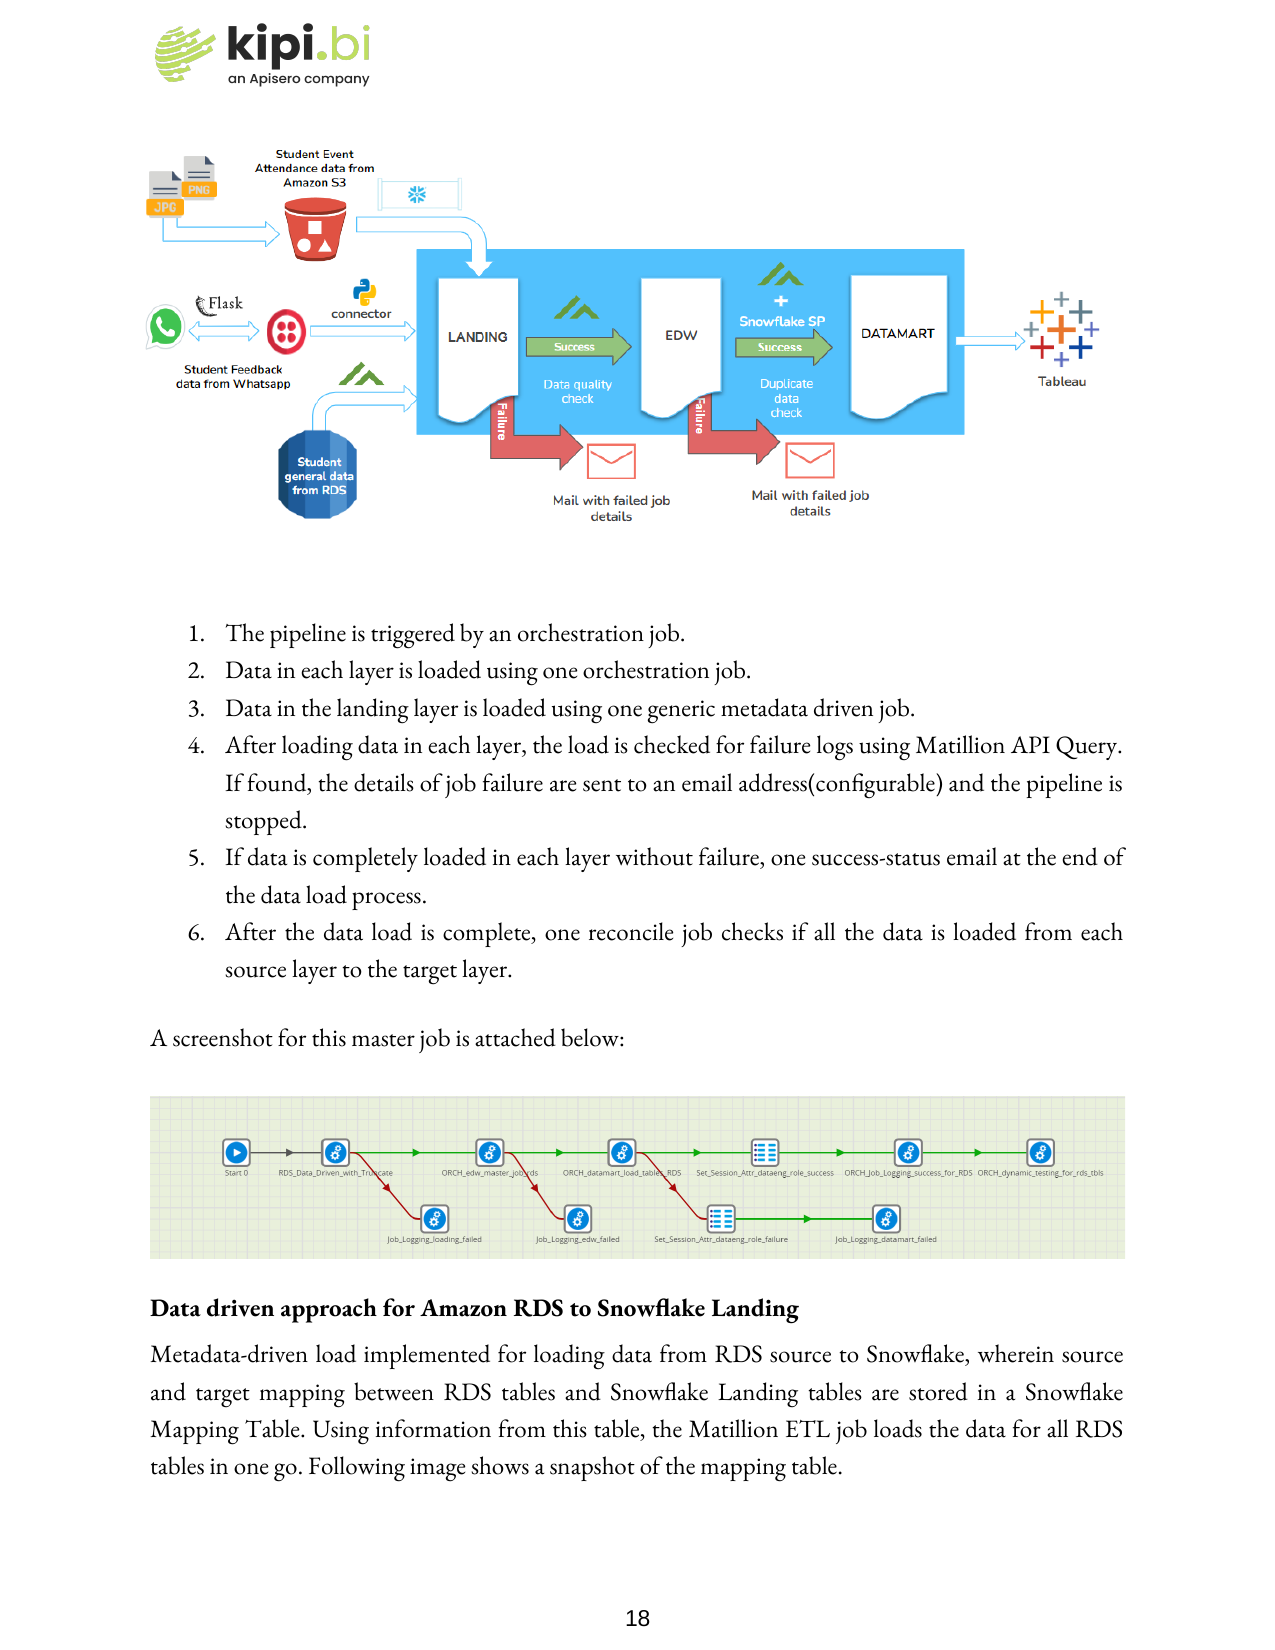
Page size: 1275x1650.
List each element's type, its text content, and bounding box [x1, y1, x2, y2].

list Data in the landing layer is loaded using one generic metadata driven job. [187, 691, 1125, 723]
picture [150, 1096, 1125, 1259]
list Data in each layer is loaded using one orchestration job. [187, 653, 1125, 686]
list If data is completely loaded in each layer without failure, one success-status email at the end of the data load process. [187, 841, 1125, 911]
picture [131, 150, 1107, 538]
subtitle Data driven approach for Amazon RDS to Snowflake Landing [150, 1292, 1125, 1324]
text A screenshot for this master job is attached below: [150, 1021, 1125, 1054]
list After loading data in each layer, the load is checked for failure logs using Matillion API Query. If found, the details of job failure are sent to an email address(configurable) and the pipeline is stopped. [187, 728, 1125, 836]
list After the data load is complete, one reconcile job checks if all the data is loaded from each source layer to the target layer. [187, 915, 1125, 985]
picture [150, 15, 382, 90]
list The pipeline is triggered by an orchestration job. [187, 616, 1125, 649]
text Metadata-driven load implemented for loading data from RDS source to Snowflake, wherein source and target mapping between RDS tables and Snowflake Landing tables are stored in a Snowflake Mapping Table. Using information from this table, the Matillion ETL job loads the data for all RDS tables in one go. Following image shows a snapshot of the mapping table. [150, 1337, 1125, 1482]
